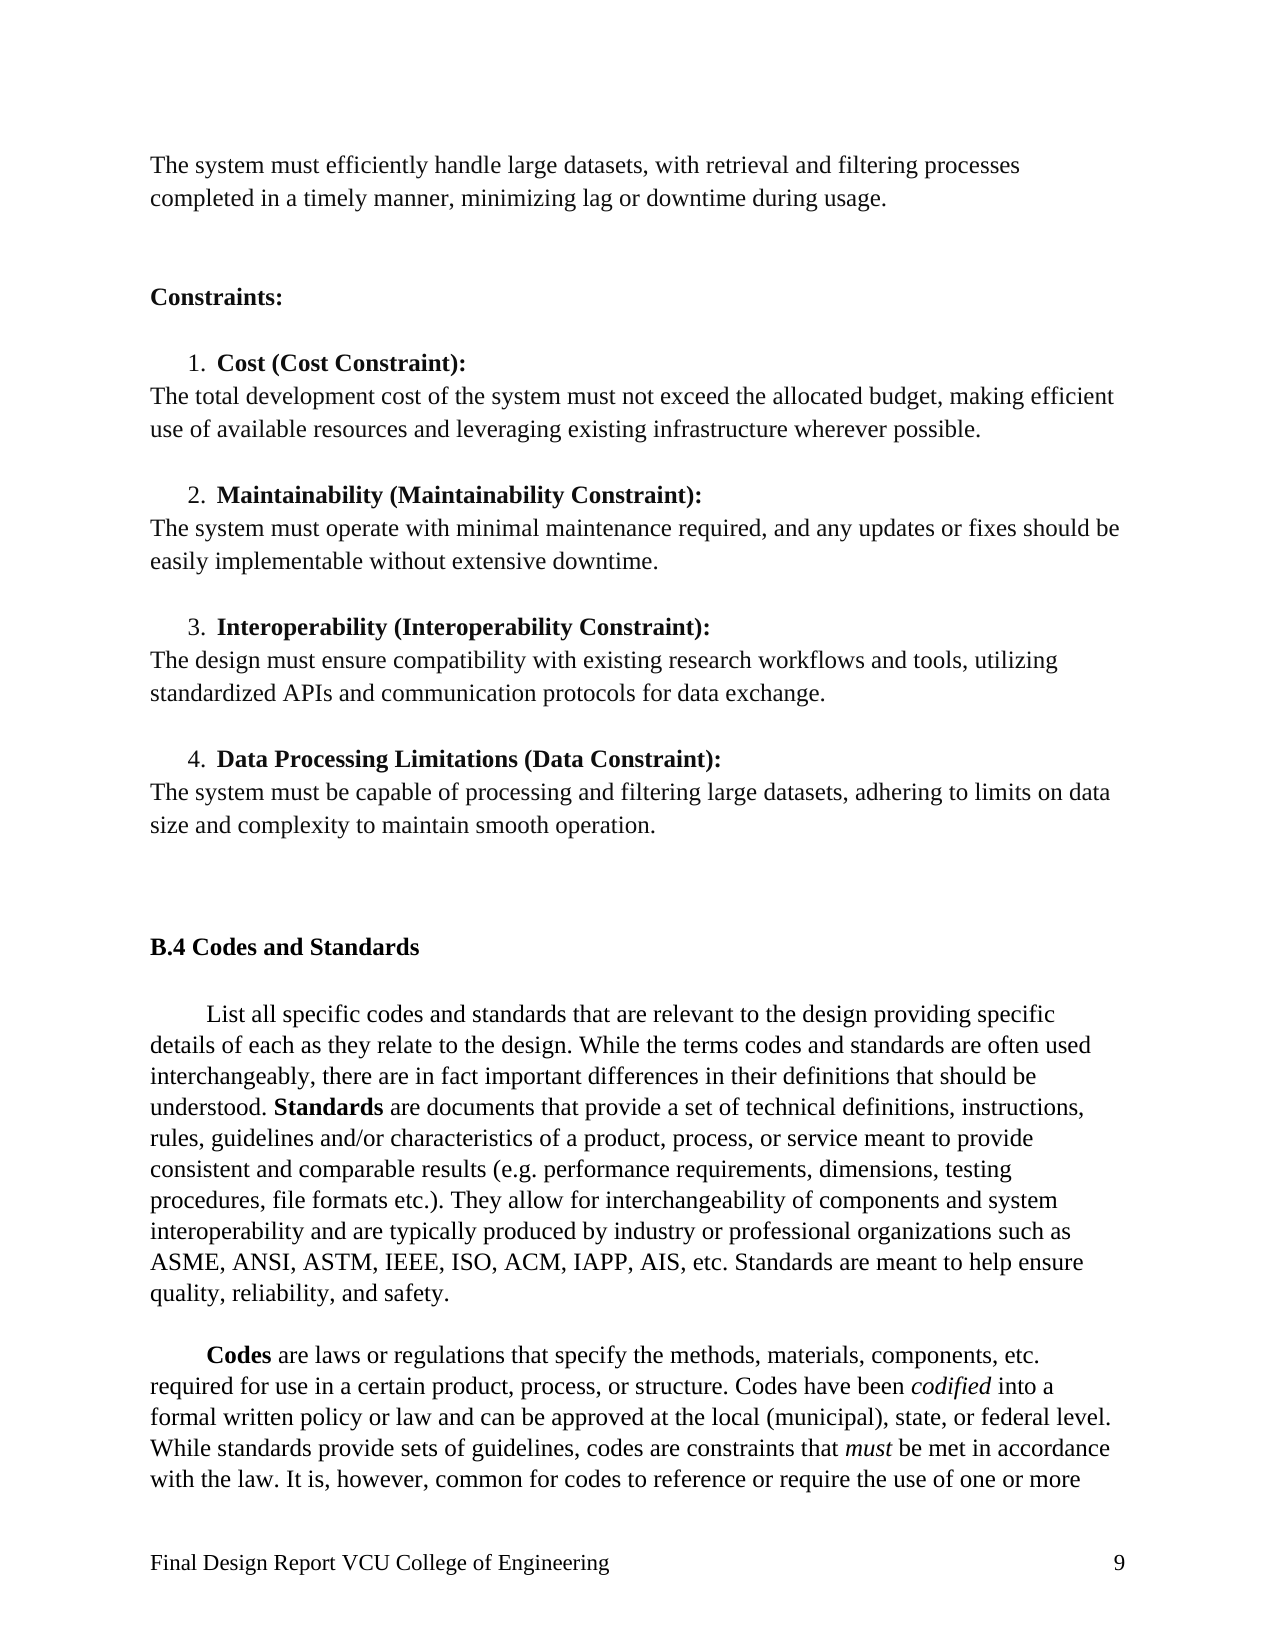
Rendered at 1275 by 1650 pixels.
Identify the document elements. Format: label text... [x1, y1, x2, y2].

text 1. Cost (Cost Constraint): [183, 348, 1125, 377]
text The system must efficiently handle large datasets, with retrieval and filtering processes completed in a timely manner, minimizing lag or downtime during usage. [150, 150, 1125, 212]
subtitle B.4 Codes and Standards [150, 932, 1125, 961]
text 2. Maintainability (Maintainability Constraint): [183, 480, 1125, 509]
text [150, 1340, 1125, 1493]
text List all specific codes and standards that are relevant to the design providing specific details of each as they relate to the design. While the terms codes and standards are often used interchangeably, there are in fact important differences in their definitions that should be understood. Standards are documents that provide a set of technical definitions, instructions, rules, guidelines and/or characteristics of a product, process, or service meant to provide consistent and comparable results (e.g. performance requirements, dimensions, testing procedures, file formats etc.). They allow for interchangeability of components and system interoperability and are typically produced by industry or professional organizations such as ASME, ANSI, ASTM, IEEE, ISO, ACM, IAPP, AIS, etc. Standards are meant to help ensure quality, reliability, and safety. [150, 999, 1125, 1307]
text 4. Data Processing Limitations (Data Constraint): [183, 744, 1125, 773]
text The design must ensure compatibility with existing research workflows and tools, utilizing standardized APIs and communication protocols for data exchange. [150, 645, 1125, 707]
text The system must be capable of processing and filtering large datasets, adhering to limits on data size and complexity to maintain smooth operation. [150, 777, 1125, 839]
text Constraints: [150, 282, 1125, 311]
text 3. Interoperability (Interoperability Constraint): [183, 612, 1125, 641]
text The total development cost of the system must not exceed the allocated budget, making efficient use of available resources and leveraging existing infrastructure wherever possible. [150, 381, 1125, 443]
text The system must operate with minimal maintenance required, and any updates or fixes should be easily implementable without extensive downtime. [150, 513, 1125, 575]
